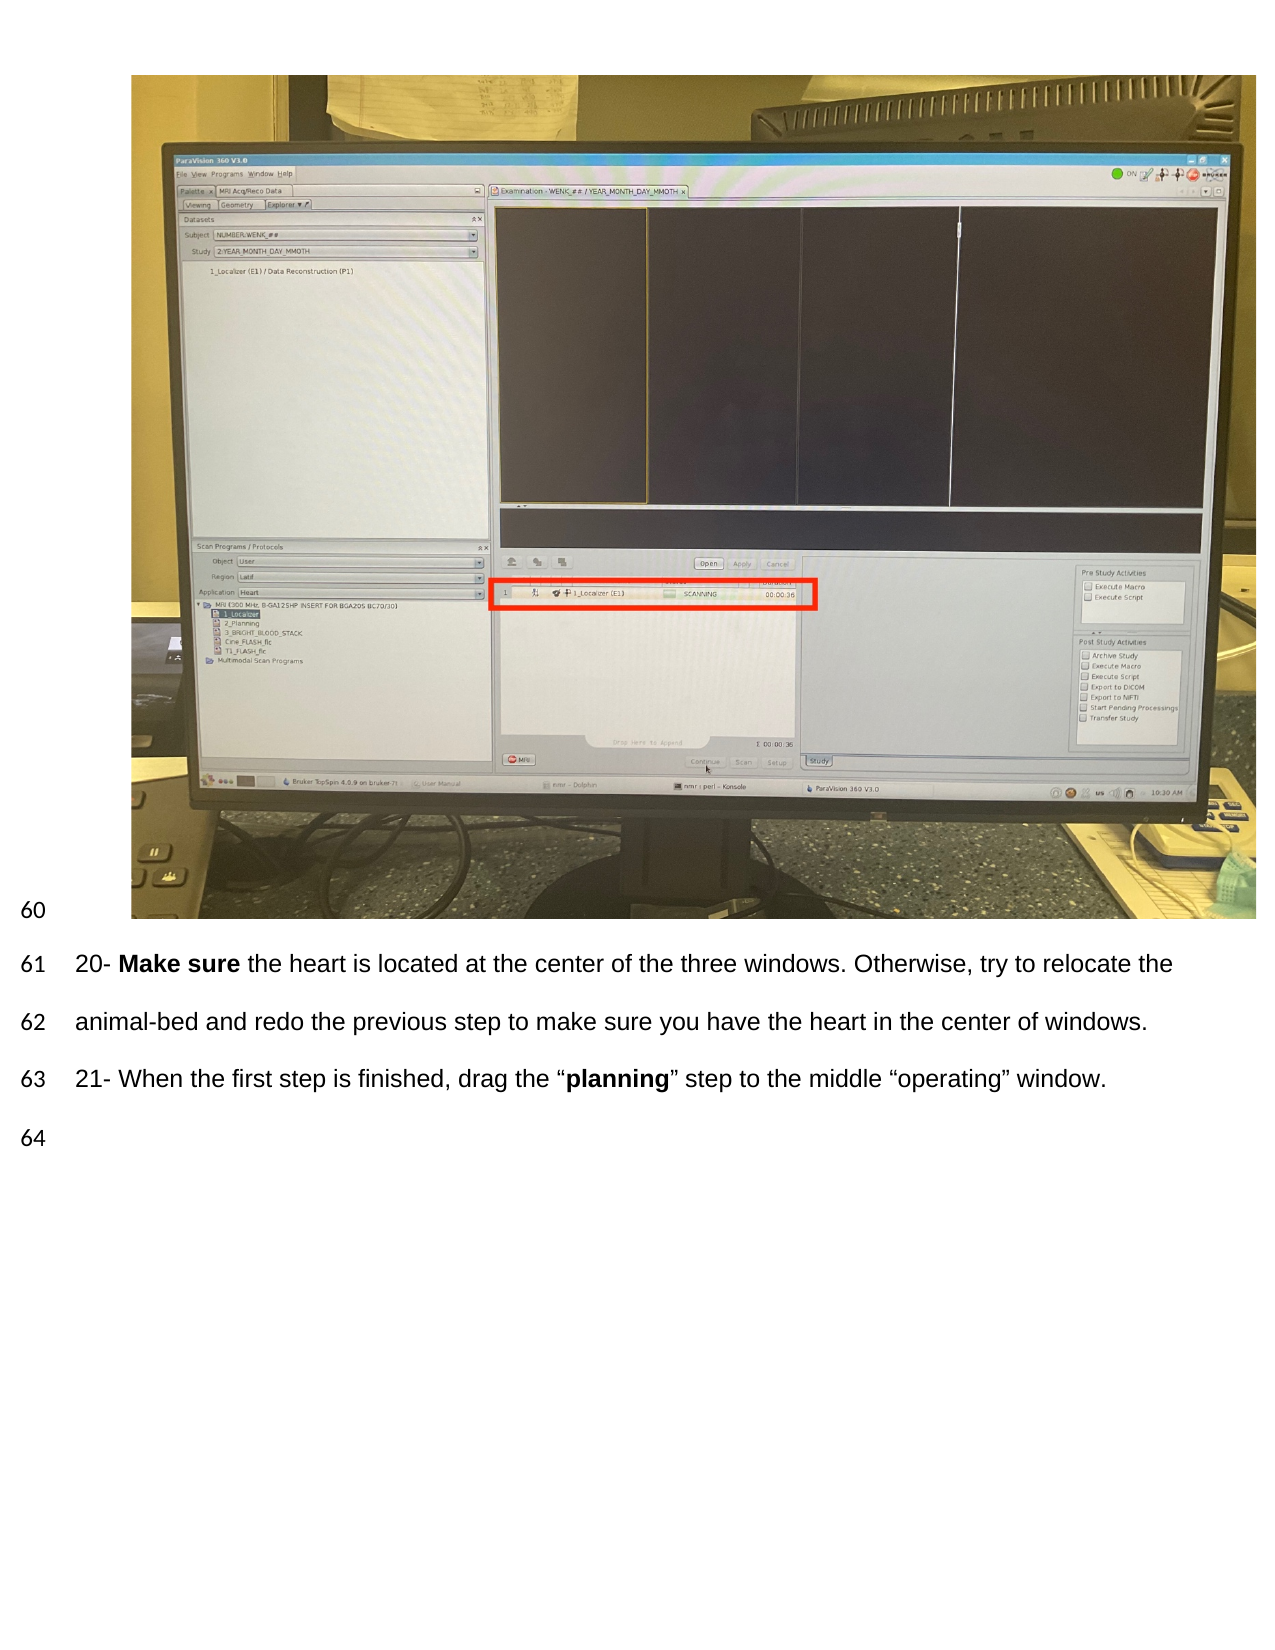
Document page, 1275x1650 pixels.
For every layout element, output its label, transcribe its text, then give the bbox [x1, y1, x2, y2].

text 21- When the first step is finished, drag the “planning” step to the middle “operating” window. [75, 1064, 1200, 1093]
text 20- Make sure the heart is located at the center of the three windows. Otherwise, try to relocate the animal-bed and redo the previous step to make sure you have the heart in the center of windows. [75, 949, 1200, 1036]
